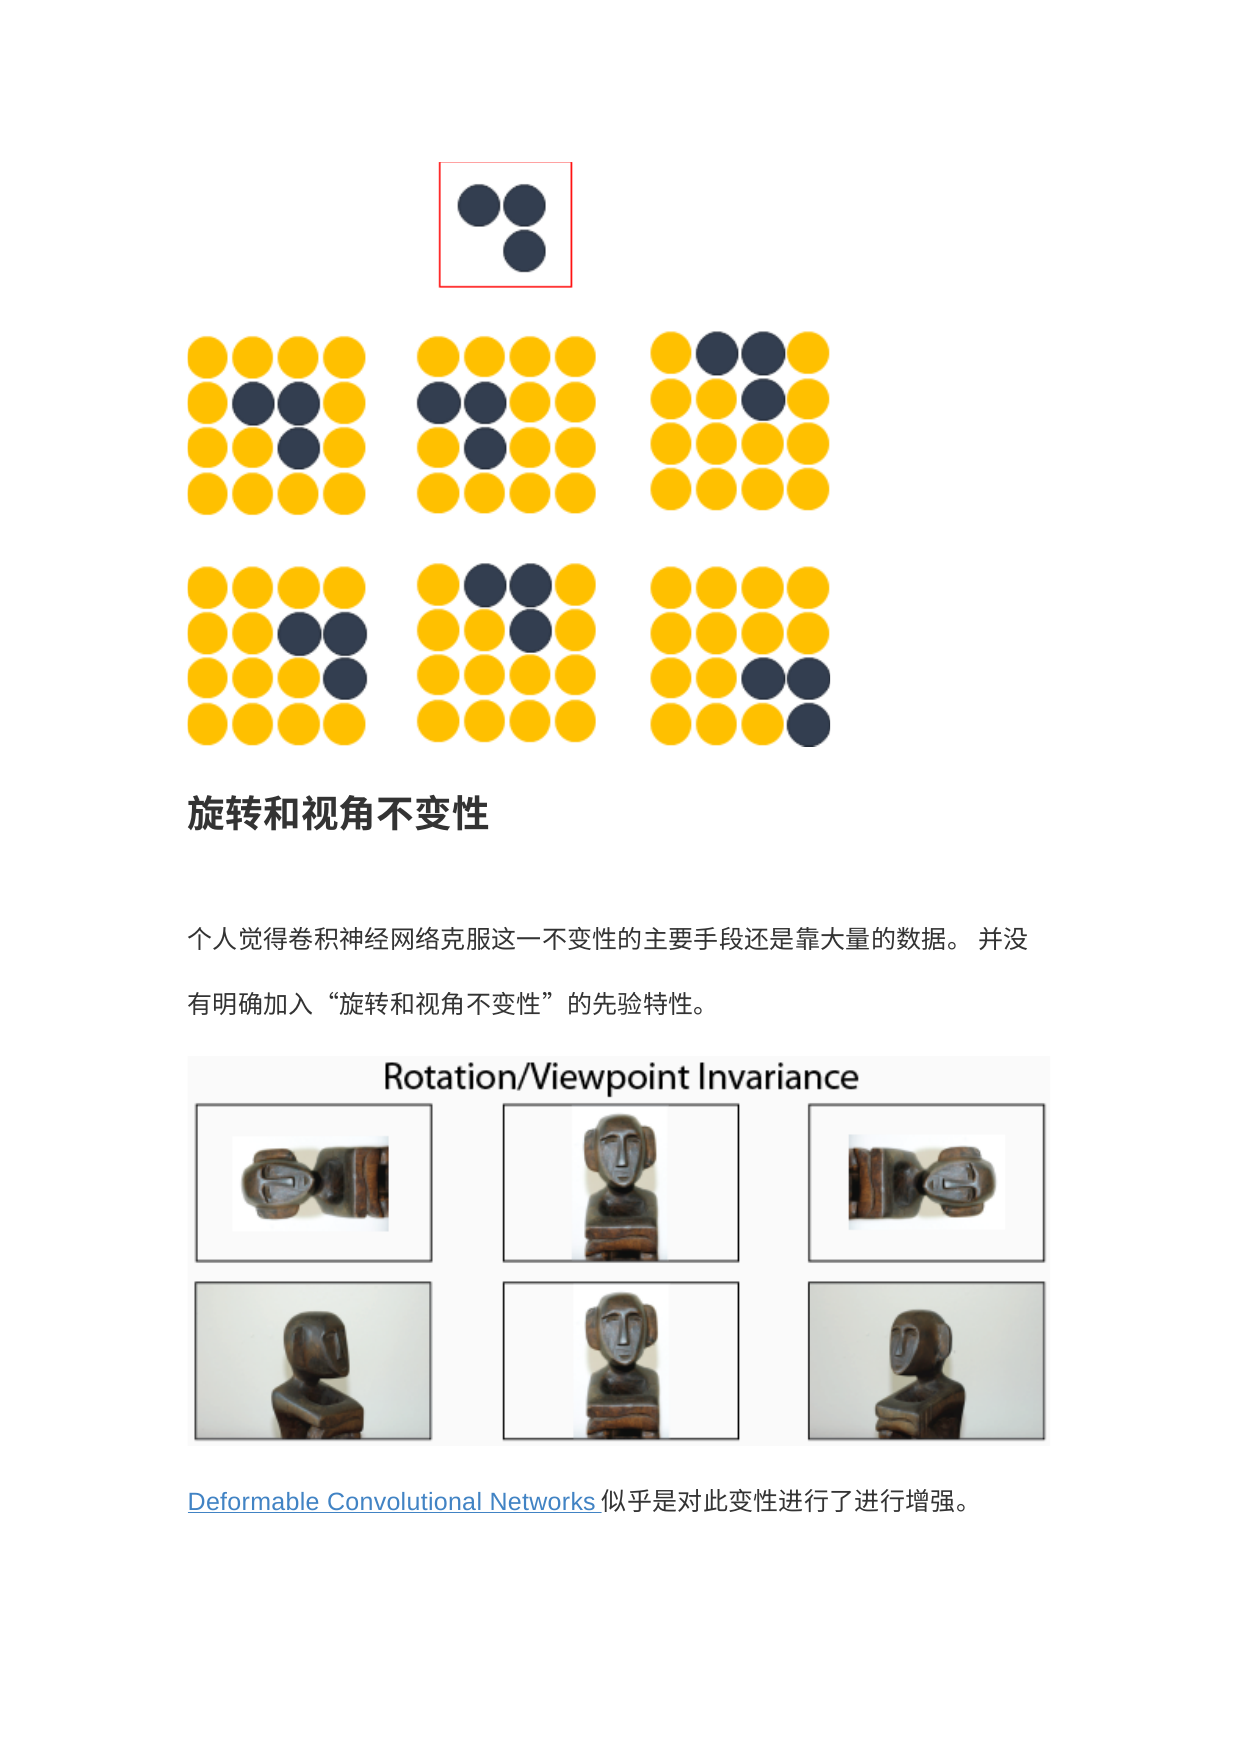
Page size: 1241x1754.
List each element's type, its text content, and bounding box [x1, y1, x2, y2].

picture [187, 1056, 1050, 1446]
text Deformable Convolutional Networks似乎是对此变性进行了进行增强。 [187, 1467, 1053, 1532]
text 个人觉得卷积神经网络克服这一不变性的主要手段还是靠大量的数据。 并没有明确加入“旋转和视角不变性”的先验特性。 [187, 905, 1053, 1035]
subtitle 旋转和视角不变性 [187, 779, 1053, 844]
picture [187, 162, 830, 747]
